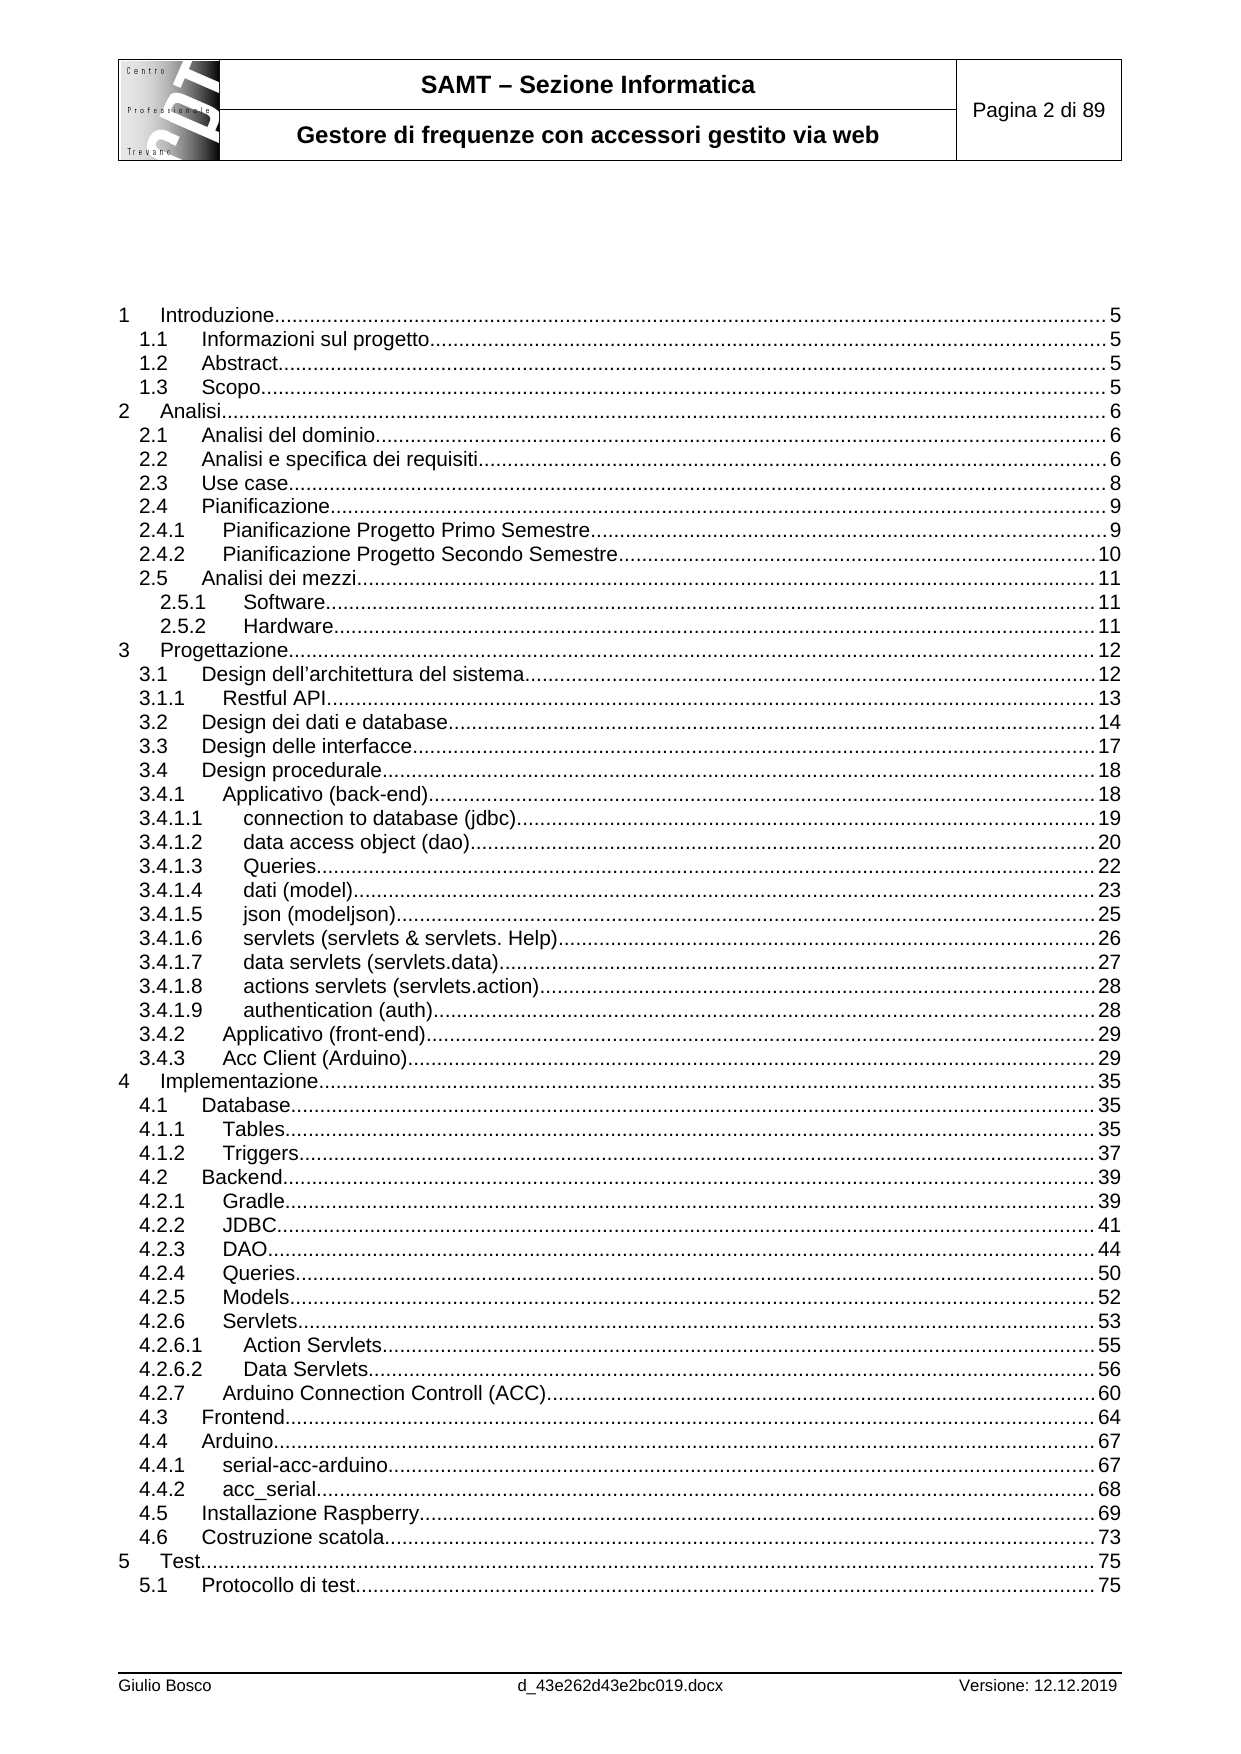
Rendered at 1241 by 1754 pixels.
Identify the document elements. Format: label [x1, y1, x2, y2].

picture [119, 60, 220, 160]
